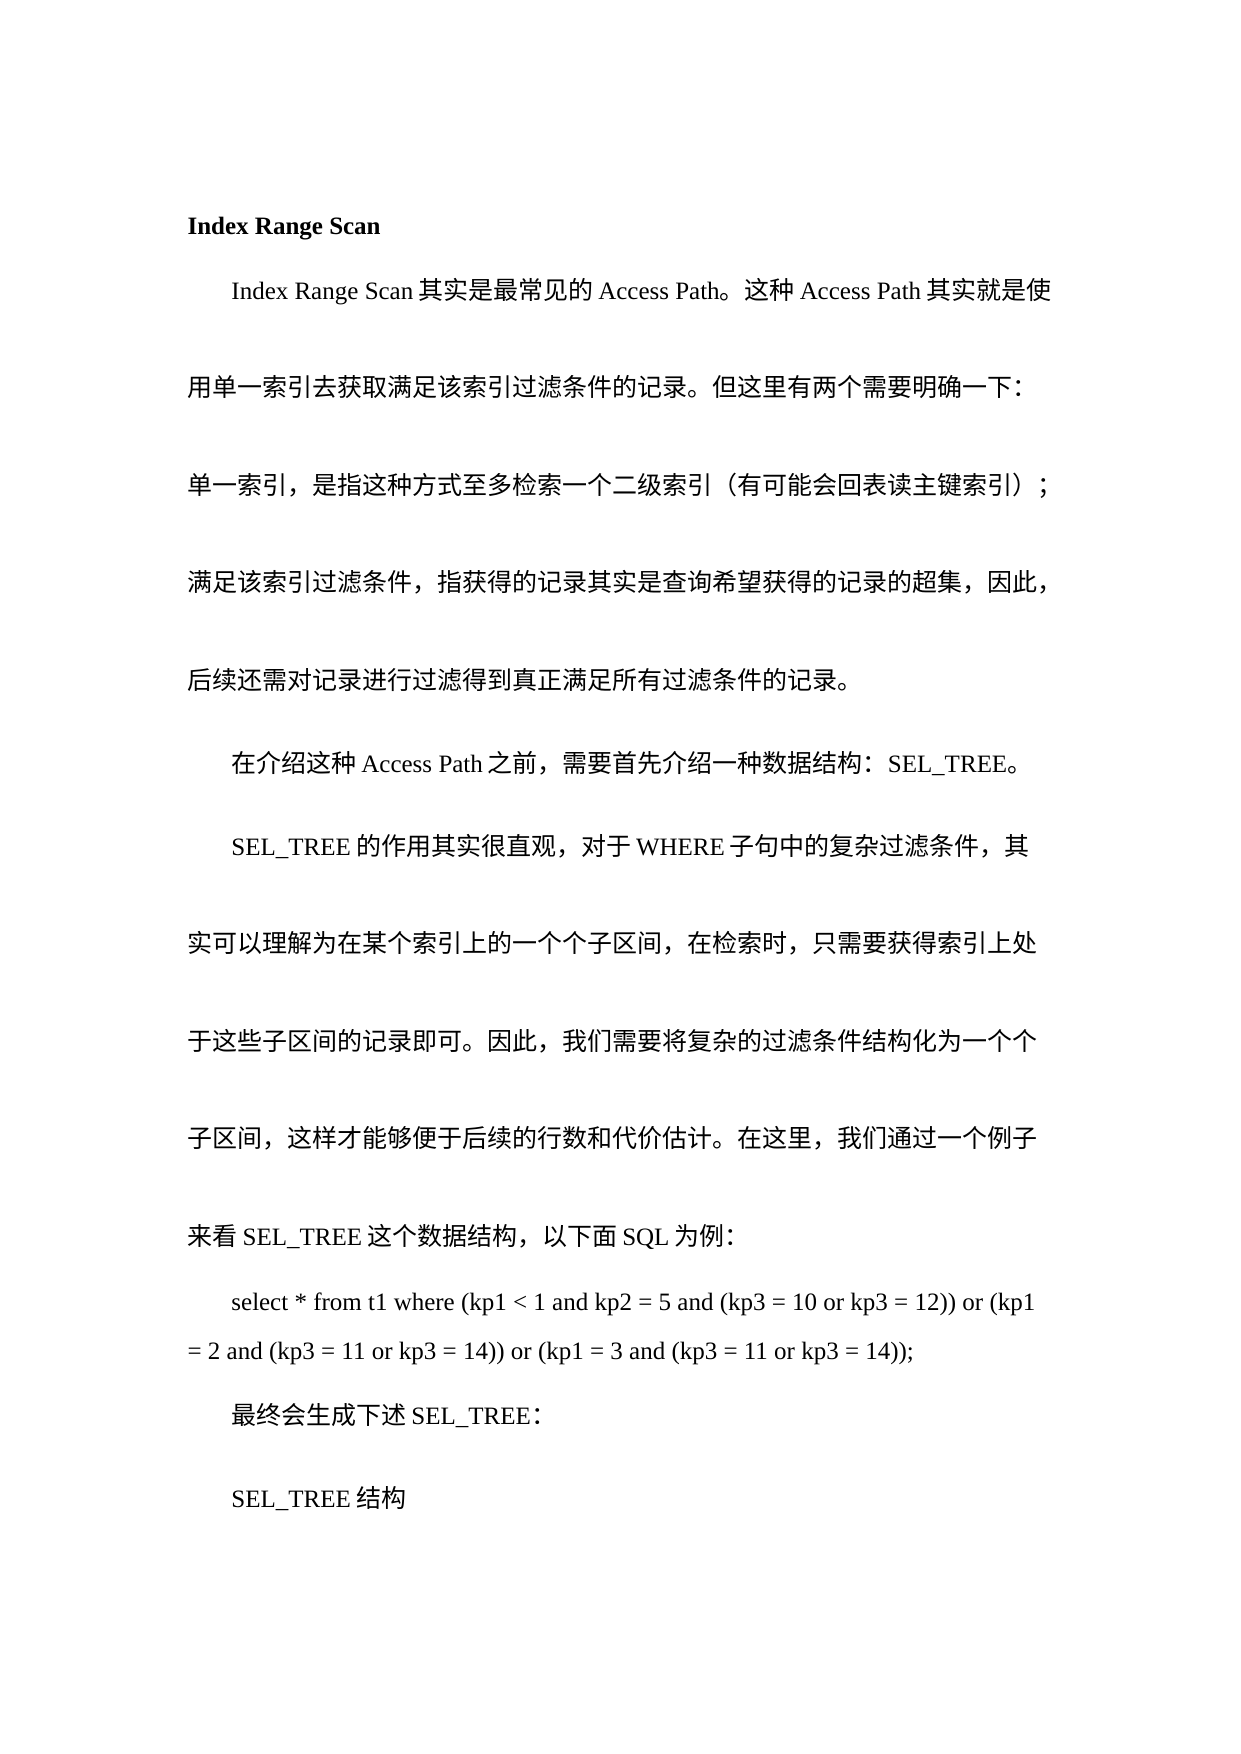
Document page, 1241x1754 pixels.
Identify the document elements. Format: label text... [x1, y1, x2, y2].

text 最终会生成下述SEL_TREE： [187, 1381, 1053, 1446]
text SEL_TREE的作用其实很直观，对于WHERE子句中的复杂过滤条件，其实可以理解为在某个索引上的一个个子区间，在检索时，只需要获得索引上处于这些子区间的记录即可。因此，我们需要将复杂的过滤条件结构化为一个个子区间，这样才能够便于后续的行数和代价估计。在这里，我们通过一个例子来看SEL_TREE这个数据结构，以下面SQL为例： [187, 812, 1053, 1267]
text Index Range Scan其实是最常见的Access Path。这种Access Path其实就是使用单一索引去获取满足该索引过滤条件的记录。但这里有两个需要明确一下：单一索引，是指这种方式至多检索一个二级索引（有可能会回表读主键索引）；满足该索引过滤条件，指获得的记录其实是查询希望获得的记录的超集，因此，后续还需对记录进行过滤得到真正满足所有过滤条件的记录。 [187, 256, 1053, 711]
subtitle Index Range Scan [187, 209, 1053, 241]
text select * from t1 where (kp1 < 1 and kp2 = 5 and (kp3 = 10 or kp3 = 12)) or (kp1 = 2 and (kp3 = 11 or kp3 = 14)) or (kp1 = 3 and (kp3 = 11 or kp3 = 14)); [187, 1285, 1053, 1366]
text SEL_TREE结构 [187, 1464, 1053, 1529]
text 在介绍这种Access Path之前，需要首先介绍一种数据结构：SEL_TREE。 [187, 729, 1053, 794]
